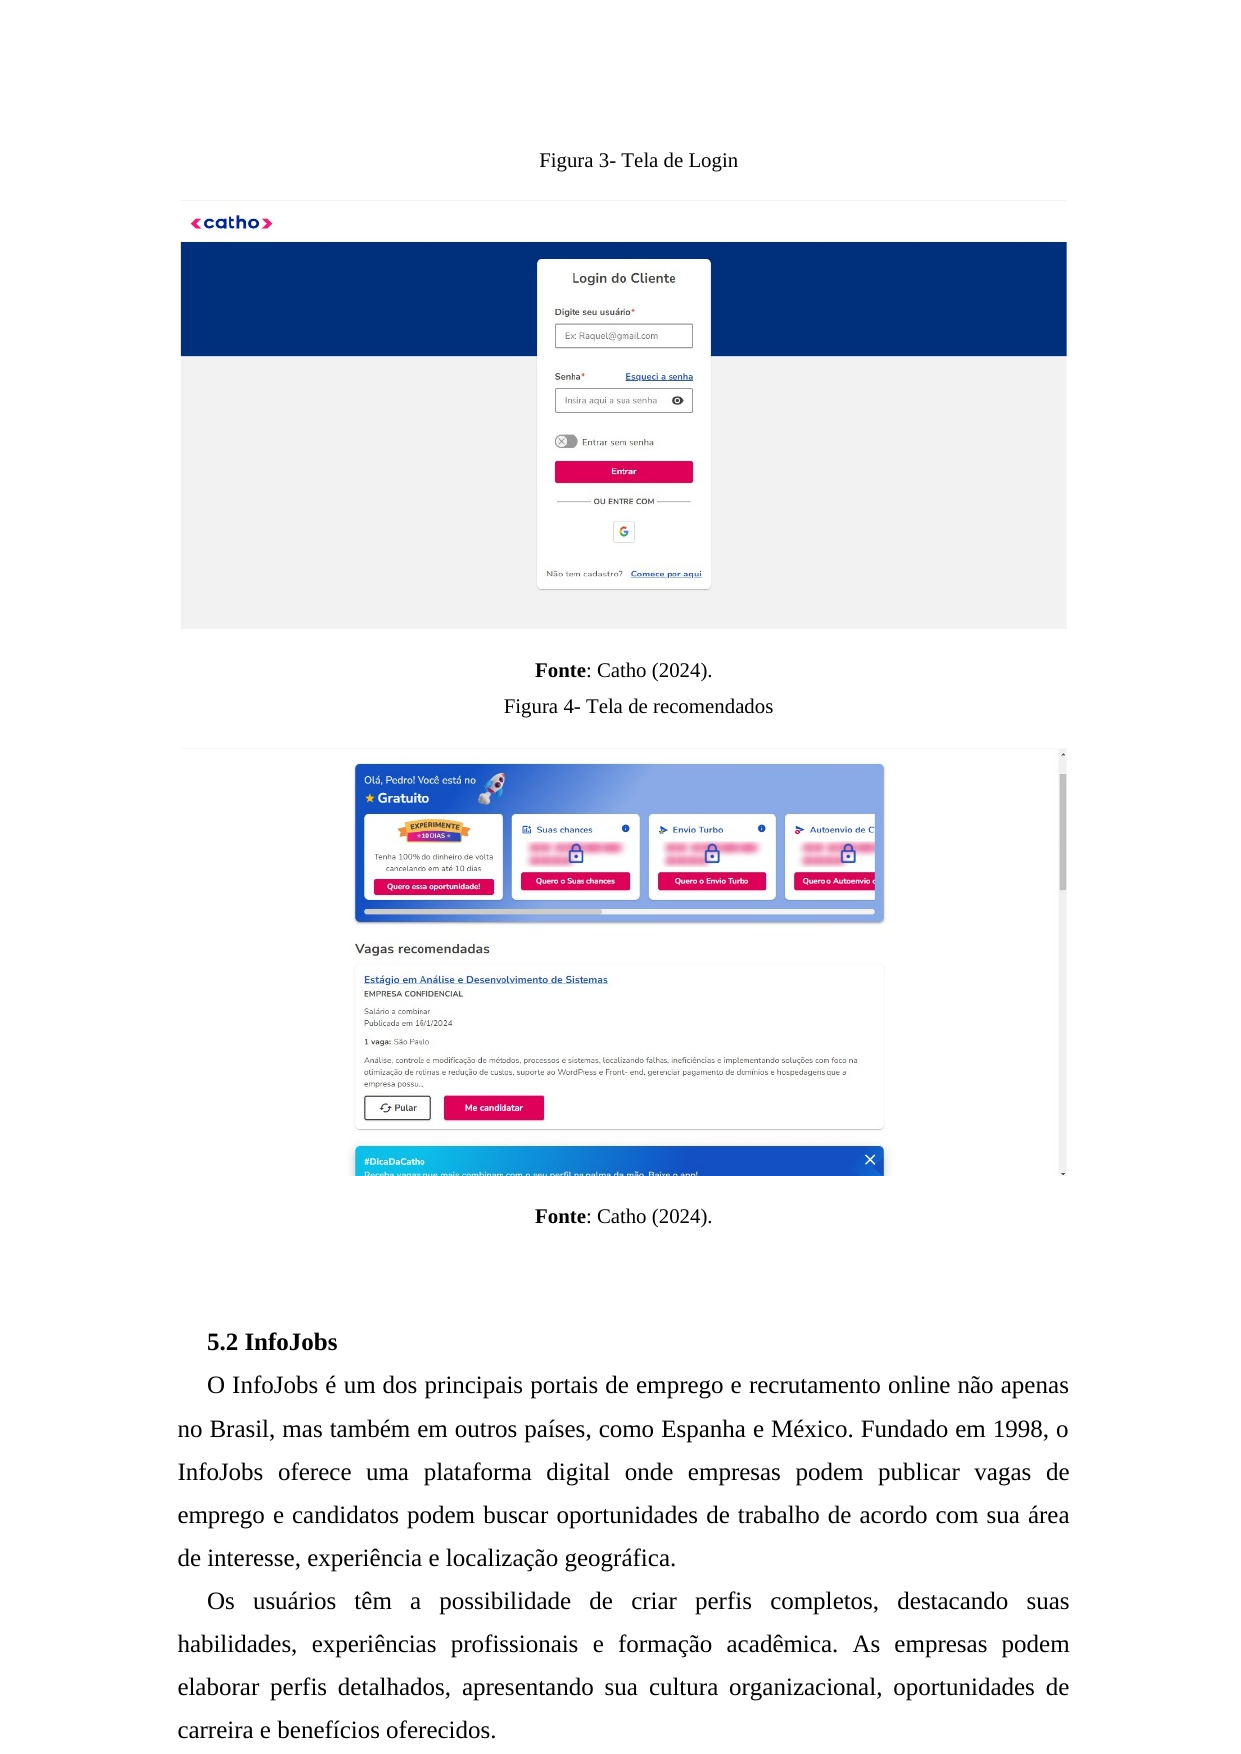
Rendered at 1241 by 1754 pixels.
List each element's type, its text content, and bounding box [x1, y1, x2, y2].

text Fonte: Catho (2024). [177, 658, 1070, 682]
text Fonte: Catho (2024). [177, 1204, 1070, 1228]
picture [364, 1170, 394, 1176]
text O InfoJobs é um dos principais portais de emprego e recrutamento online não apenas no Brasil, mas também em outros países, como Espanha e México. Fundado em 1998, o InfoJobs oferece uma plataforma digital onde empresas podem publicar vagas de emprego e candidatos podem buscar oportunidades de trabalho de acordo com sua área de interesse, experiência e localização geográfica. [177, 1371, 1070, 1572]
picture [362, 1156, 426, 1167]
text Os usuários têm a possibilidade de criar perfis completos, destacando suas habilidades, experiências profissionais e formação acadêmica. As empresas podem elaborar perfis detalhados, apresentando sua cultura organizacional, oportunidades de carreira e benefícios oferecidos. [177, 1586, 1070, 1744]
picture [180, 747, 1067, 1176]
picture [180, 200, 1067, 629]
text Figura 4- Tela de recomendados [177, 694, 1070, 718]
subtitle 5.2 InfoJobs [177, 1327, 1070, 1356]
text Figura 3- Tela de Login [177, 148, 1070, 172]
